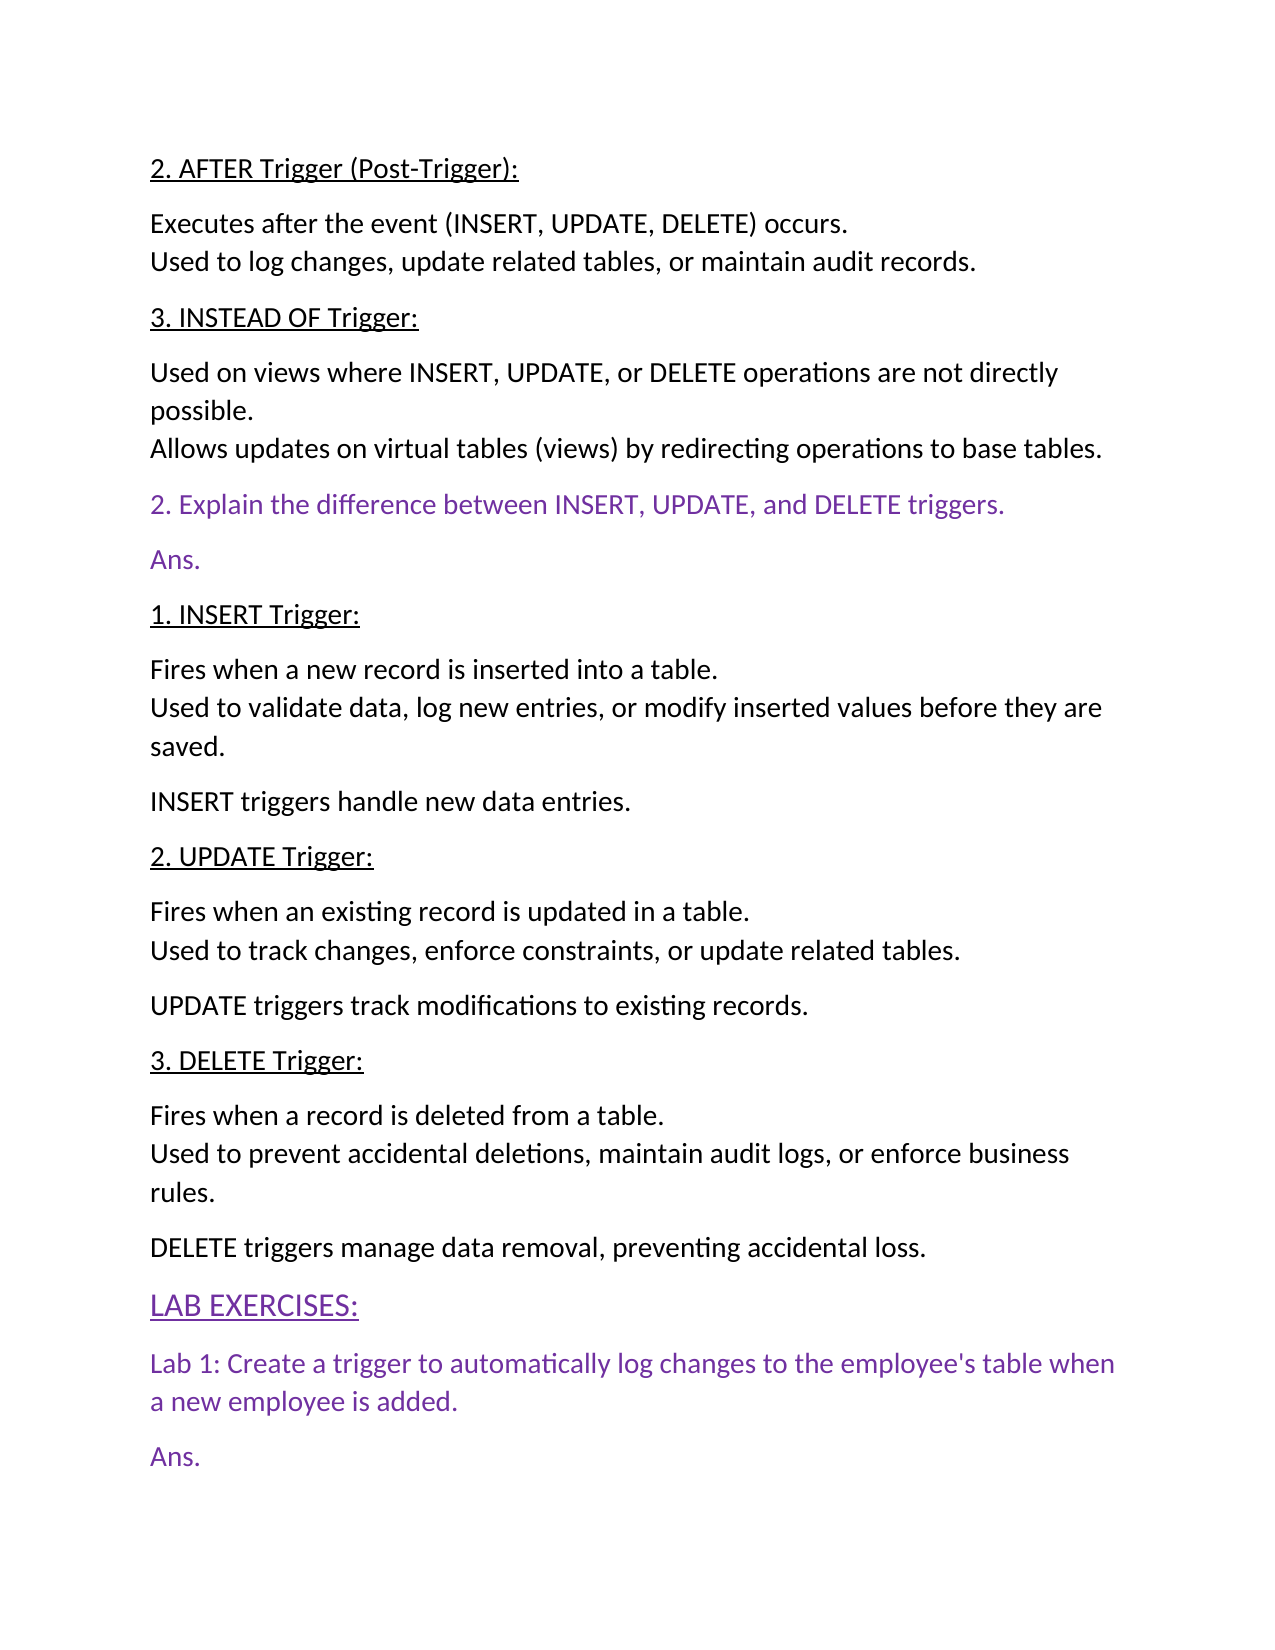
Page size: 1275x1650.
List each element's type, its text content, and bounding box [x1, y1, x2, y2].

text INSERT triggers handle new data entries. [150, 783, 1125, 819]
text 2. Explain the difference between INSERT, UPDATE, and DELETE triggers. [150, 486, 1125, 521]
text 2. AFTER Trigger (Post-Trigger): [150, 150, 1125, 186]
text Executes after the event (INSERT, UPDATE, DELETE) occurs. Used to log changes, update related tables, or maintain audit records. [150, 205, 1125, 279]
text Ans. [150, 1438, 1125, 1474]
text 3. DELETE Trigger: [150, 1042, 1125, 1077]
text 1. INSERT Trigger: [150, 596, 1125, 632]
text Used on views where INSERT, UPDATE, or DELETE operations are not directly possible. Allows updates on virtual tables (views) by redirecting operations to base tables. [150, 354, 1125, 466]
text Ans. [150, 541, 1125, 576]
text Lab 1: Create a trigger to automatically log changes to the employee's table when a new employee is added. [150, 1345, 1125, 1419]
text 3. INSTEAD OF Trigger: [150, 299, 1125, 334]
text Fires when a record is deleted from a table. Used to prevent accidental deletions, maintain audit logs, or enforce business rules. [150, 1097, 1125, 1209]
text DELETE triggers manage data removal, preventing accidental loss. [150, 1229, 1125, 1264]
text Fires when an existing record is updated in a table. Used to track changes, enforce constraints, or update related tables. [150, 893, 1125, 967]
text LAB EXERCISES: [150, 1284, 1125, 1325]
text 2. UPDATE Trigger: [150, 838, 1125, 874]
text Fires when a new record is inserted into a table. Used to validate data, log new entries, or modify inserted values before they are saved. [150, 651, 1125, 763]
text UPDATE triggers track modifications to existing records. [150, 987, 1125, 1022]
